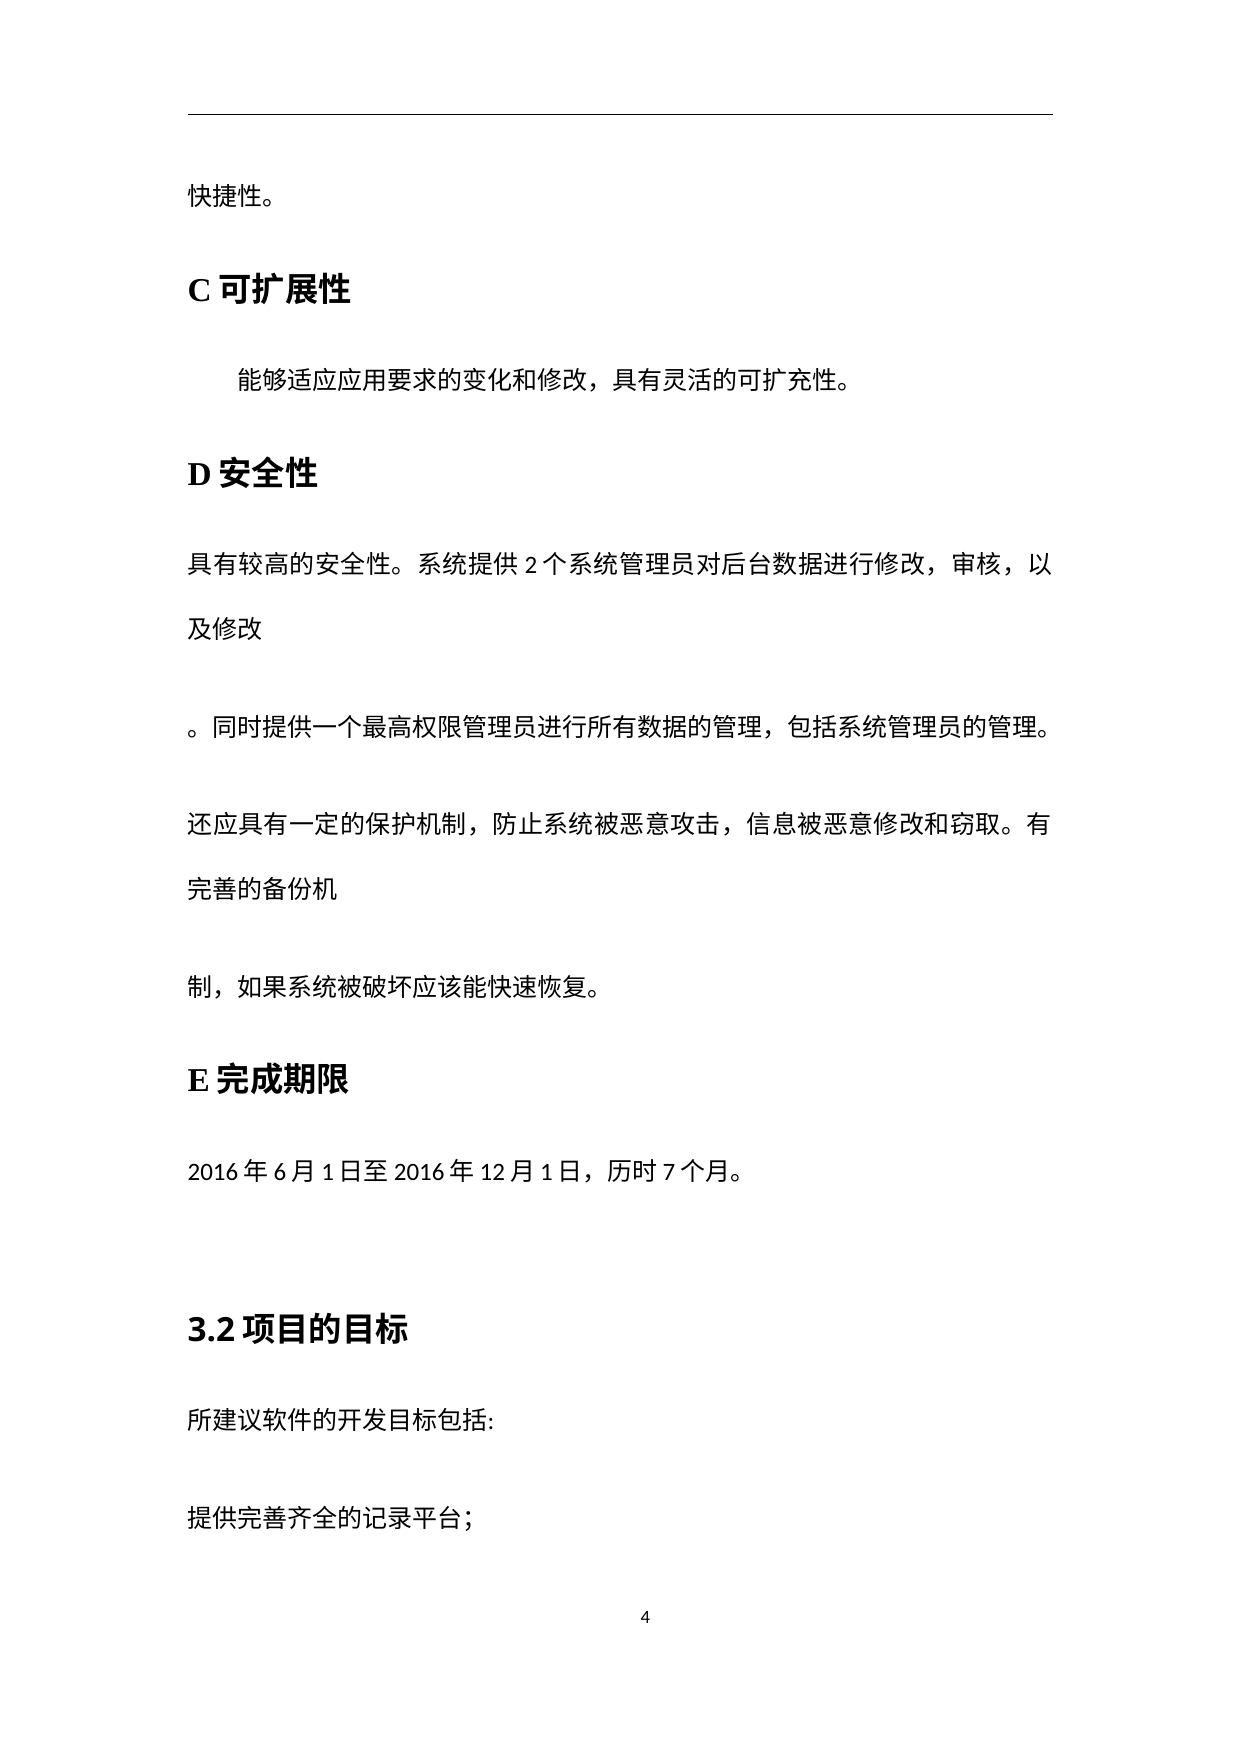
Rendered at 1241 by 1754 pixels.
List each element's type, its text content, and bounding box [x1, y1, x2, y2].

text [187, 162, 1053, 227]
subtitle D安全性 [187, 438, 1053, 503]
subtitle 3.2项目的目标 [187, 1294, 1053, 1359]
text 制，如果系统被破坏应该能快速恢复。 [187, 953, 1053, 1018]
text 所建议软件的开发目标包括: [187, 1386, 1053, 1451]
text 能够适应应用要求的变化和修改，具有灵活的可扩充性。 [187, 346, 1053, 411]
text 2016年6月1日至2016年12月1日，历时7个月。 [187, 1137, 1053, 1202]
text 提供完善齐全的记录平台； [187, 1484, 1053, 1549]
text 还应具有一定的保护机制，防止系统被恶意攻击，信息被恶意修改和窃取。有完善的备份机 [187, 790, 1053, 920]
subtitle E完成期限 [187, 1045, 1053, 1110]
text 。同时提供一个最高权限管理员进行所有数据的管理，包括系统管理员的管理。 [187, 693, 1053, 758]
text 具有较高的安全性。系统提供2个系统管理员对后台数据进行修改，审核，以及修改 [187, 530, 1053, 660]
subtitle C可扩展性 [187, 254, 1053, 319]
